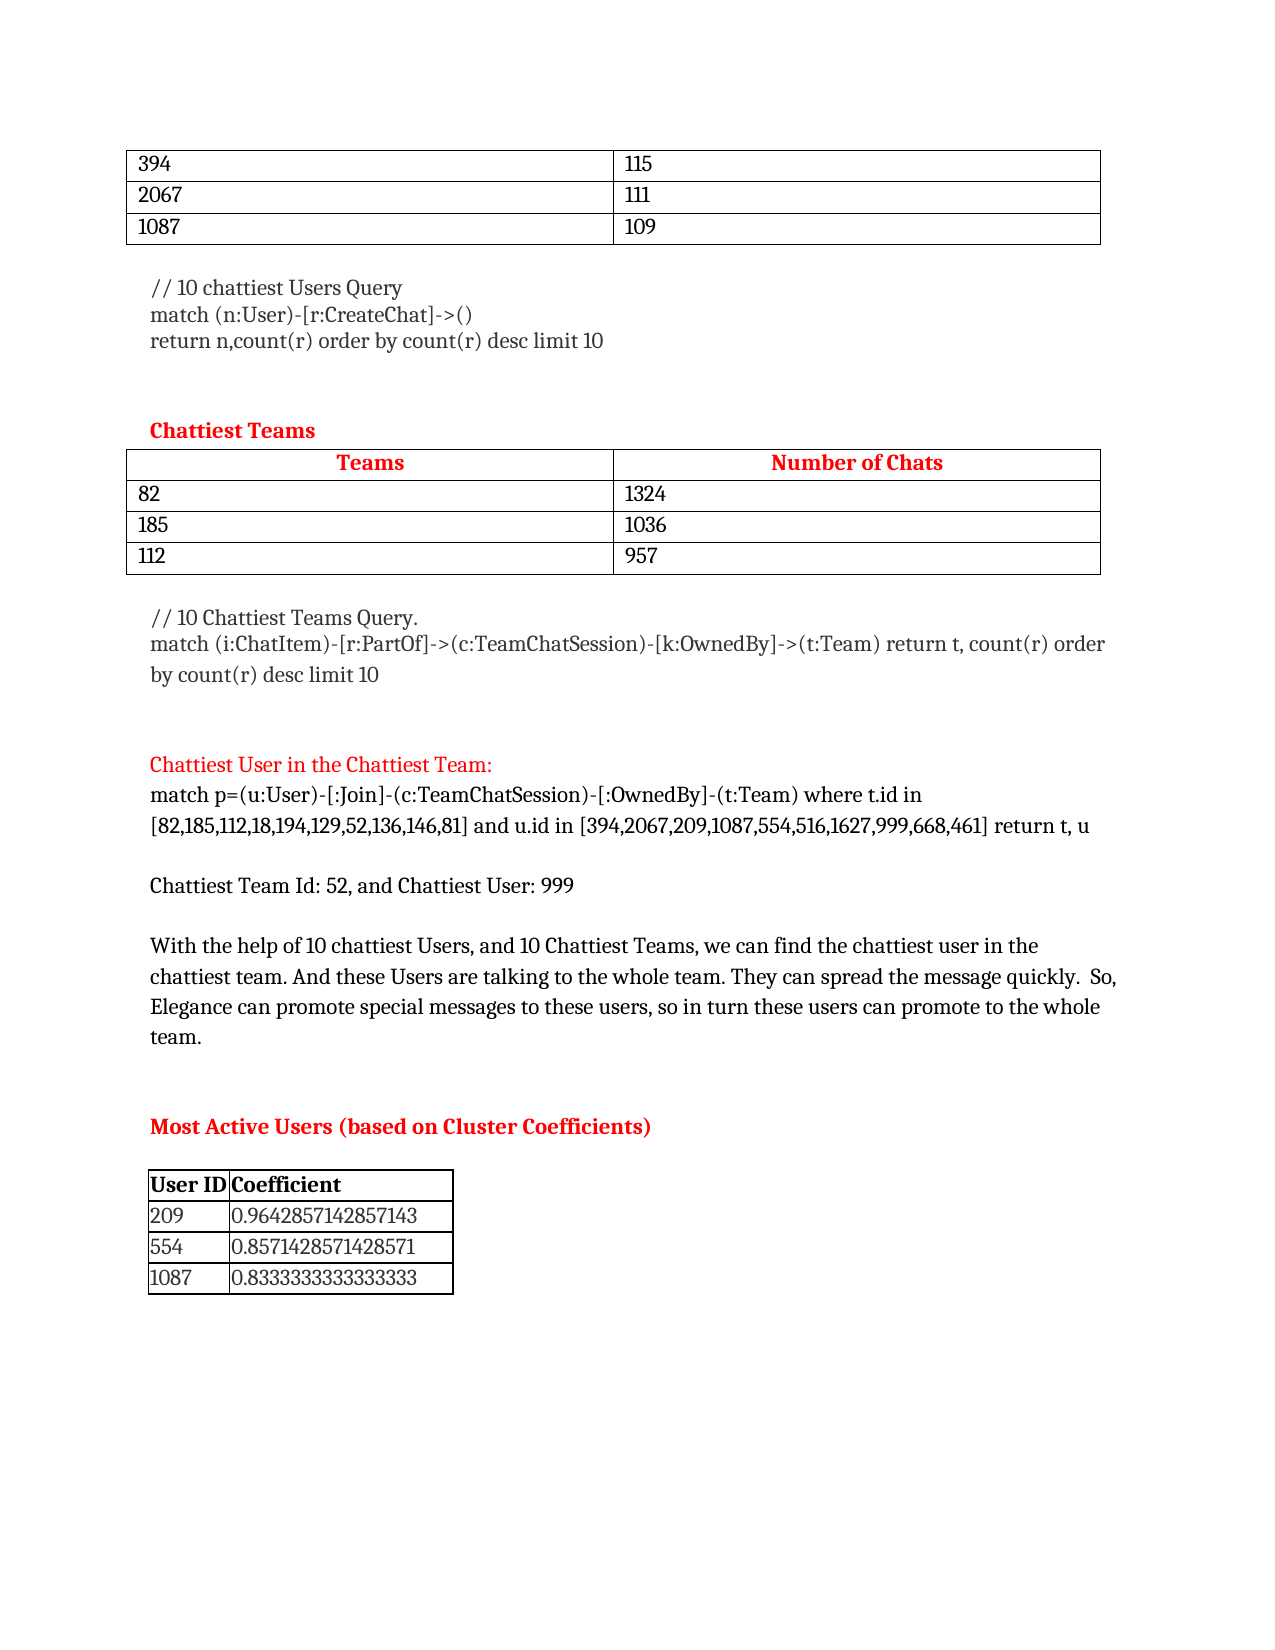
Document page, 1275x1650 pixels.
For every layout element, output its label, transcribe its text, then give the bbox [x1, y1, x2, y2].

table_cell 2067 [127, 182, 613, 212]
table_cell 957 [614, 543, 1100, 573]
table_cell 185 [127, 512, 613, 542]
table_cell 115 [614, 151, 1100, 181]
table_cell 1324 [614, 481, 1100, 511]
table_cell 1087 [127, 214, 613, 244]
text match (i:ChatItem)-[r:PartOf]->(c:TeamChatSession)-[k:OwnedBy]->(t:Team) return t, count(r) order by count(r) desc limit 10 [150, 631, 1125, 688]
table_cell 394 [127, 151, 613, 181]
table_cell 0.8333333333333333 [230, 1264, 452, 1293]
text Chattiest Teams [150, 418, 1125, 445]
text return n,count(r) order by count(r) desc limit 10 [150, 328, 1125, 354]
text // 10 Chattiest Teams Query. [150, 605, 1125, 631]
table_cell 1087 [149, 1264, 229, 1293]
table_cell 0.9642857142857143 [230, 1202, 452, 1231]
text Most Active Users (based on Cluster Coefficients) [150, 1113, 1125, 1140]
table_cell 112 [127, 543, 613, 573]
text match p=(u:User)-[:Join]-(c:TeamChatSession)-[:OwnedBy]-(t:Team) where t.id in [82,185,112,18,194,129,52,136,146,81] and u.id in [394,2067,209,1087,554,516,1627,999,668,461] return t, u [150, 782, 1125, 839]
text Chattiest Team Id: 52, and Chattiest User: 999 [150, 873, 1125, 899]
text With the help of 10 chattiest Users, and 10 Chattiest Teams, we can find the chattiest user in the chattiest team. And these Users are talking to the whole team. They can spread the message quickly. So, Elegance can promote special messages to these users, so in turn these users can promote to the whole team. [150, 933, 1125, 1050]
table_cell 111 [614, 182, 1100, 212]
table_cell 1036 [614, 512, 1100, 542]
text Chattiest User in the Chattiest Team: [150, 752, 1125, 778]
text match (n:User)-[r:CreateChat]->() [150, 301, 1125, 328]
table_cell 0.8571428571428571 [230, 1233, 452, 1262]
table_cell 82 [127, 481, 613, 511]
table_cell 209 [149, 1202, 229, 1231]
table_header Teams [127, 450, 613, 480]
table_header Coefficient [230, 1171, 452, 1200]
table_header User ID [149, 1171, 229, 1200]
table_cell 554 [149, 1233, 229, 1262]
text // 10 chattiest Users Query [150, 275, 1125, 301]
table_cell 109 [614, 214, 1100, 244]
table_header Number of Chats [614, 450, 1100, 480]
